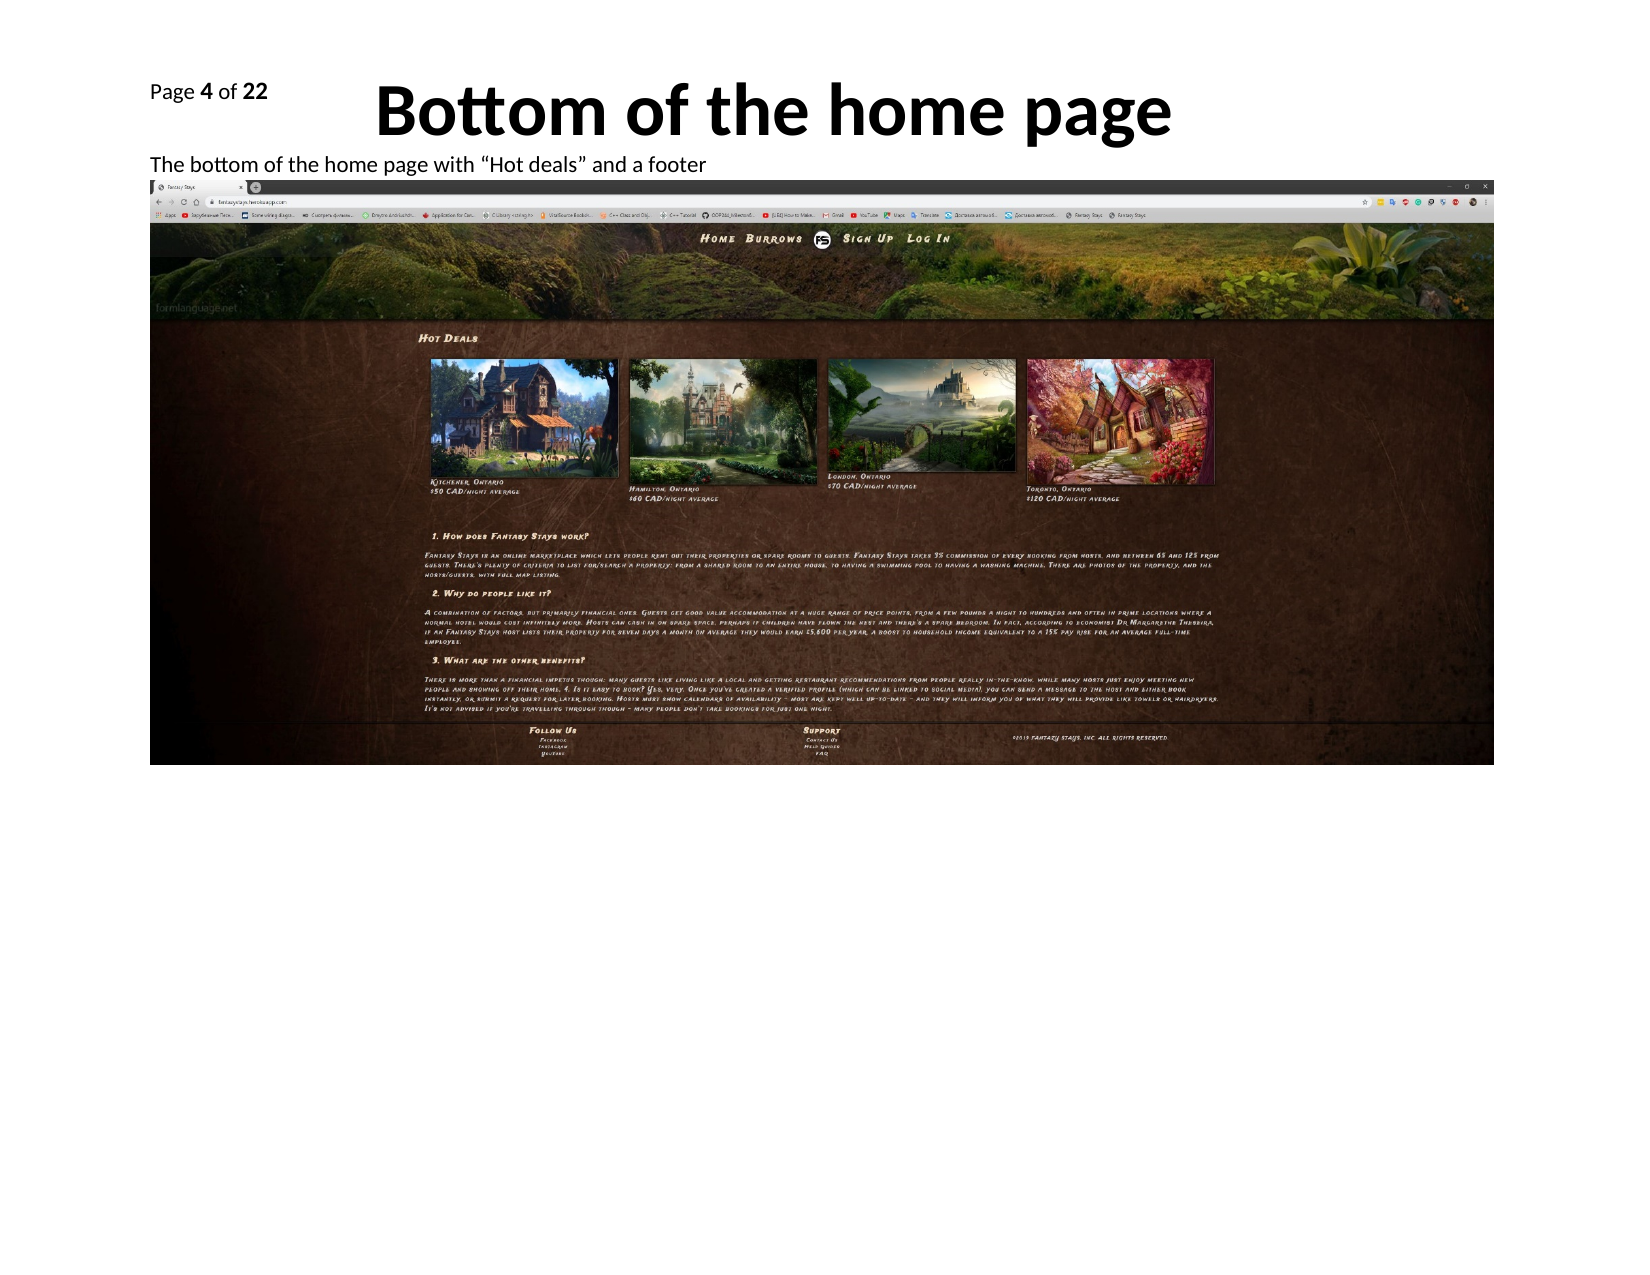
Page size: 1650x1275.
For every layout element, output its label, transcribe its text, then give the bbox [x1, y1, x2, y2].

picture [150, 180, 1494, 765]
